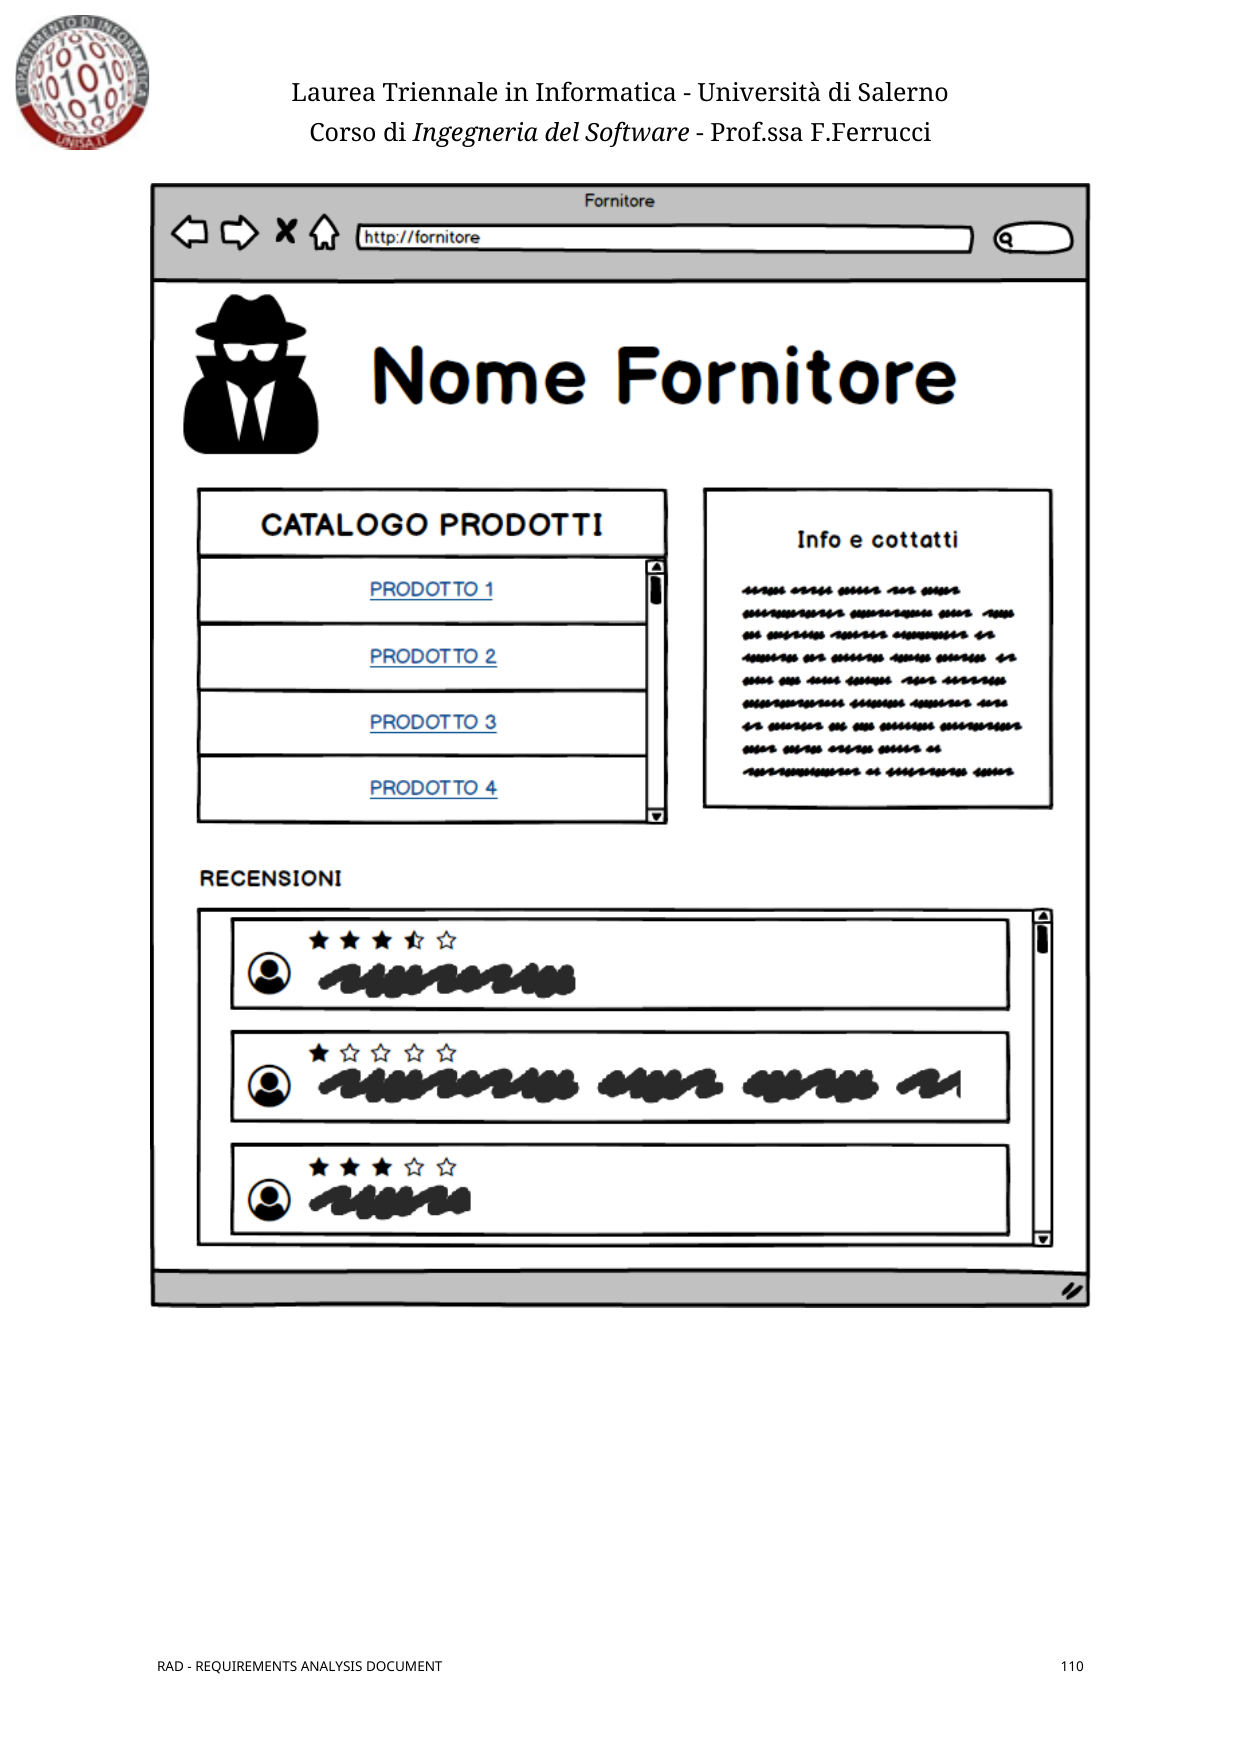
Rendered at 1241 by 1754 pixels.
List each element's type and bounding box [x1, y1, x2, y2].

picture [15, 15, 150, 150]
picture [150, 183, 1091, 1308]
